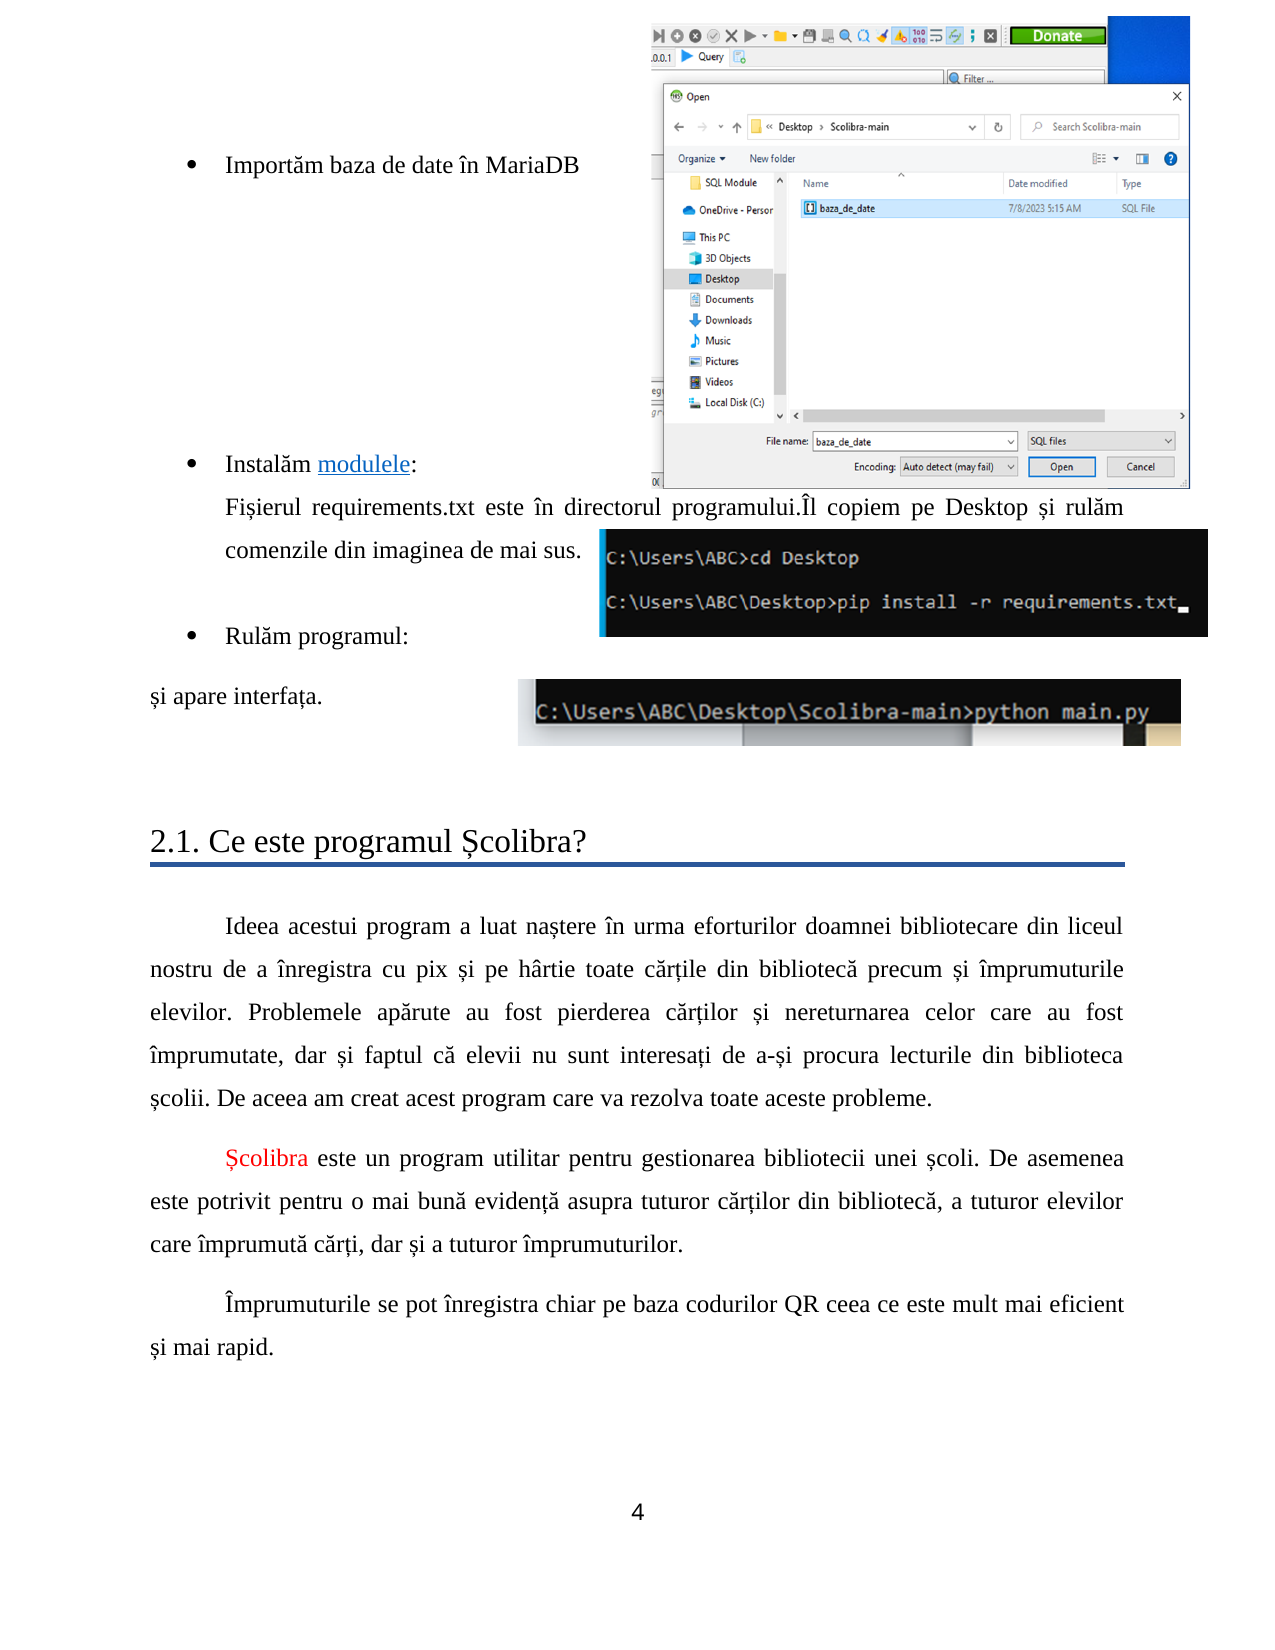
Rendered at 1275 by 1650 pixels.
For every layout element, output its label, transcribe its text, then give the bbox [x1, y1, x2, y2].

picture [606, 529, 1208, 637]
text Ideea acestui program a luat naștere în urma eforturilor doamnei bibliotecare din liceul nostru de a înregistra cu pix și pe hârtie toate cărțile din bibliotecă precum și împrumuturile elevilor. Problemele apărute au fost pierderea cărților și nereturnarea celor care au fost împrumutate, dar și faptul că elevii nu sunt interesați de a-și procura lecturile din biblioteca școlii. De aceea am creat acest program care va rezolva toate aceste probleme. [150, 911, 1125, 1112]
picture [517, 679, 1181, 746]
text Împrumuturile se pot înregistra chiar pe baza codurilor QR ceea ce este mult mai eficient și mai rapid. [150, 1289, 1125, 1361]
list Instalăm modulele: [187, 449, 651, 478]
text și apare interfața. [150, 681, 517, 710]
list Rulăm programul: [187, 621, 1125, 650]
list Fișierul requirements.txt este în directorul programului.Îl copiem pe Desktop și rulăm comenzile din imaginea de mai sus. [225, 492, 1125, 564]
list Importăm baza de date în MariaDB [187, 150, 651, 179]
text Școlibra este un program utilitar pentru gestionarea bibliotecii unei școli. De asemenea este potrivit pentru o mai bună evidență asupra tuturor cărților din bibliotecă, a tuturor elevilor care împrumută cărți, dar și a tuturor împrumuturilor. [150, 1143, 1125, 1258]
picture [651, 16, 1191, 489]
subtitle 2.1. Ce este programul Școlibra? [150, 822, 1125, 862]
